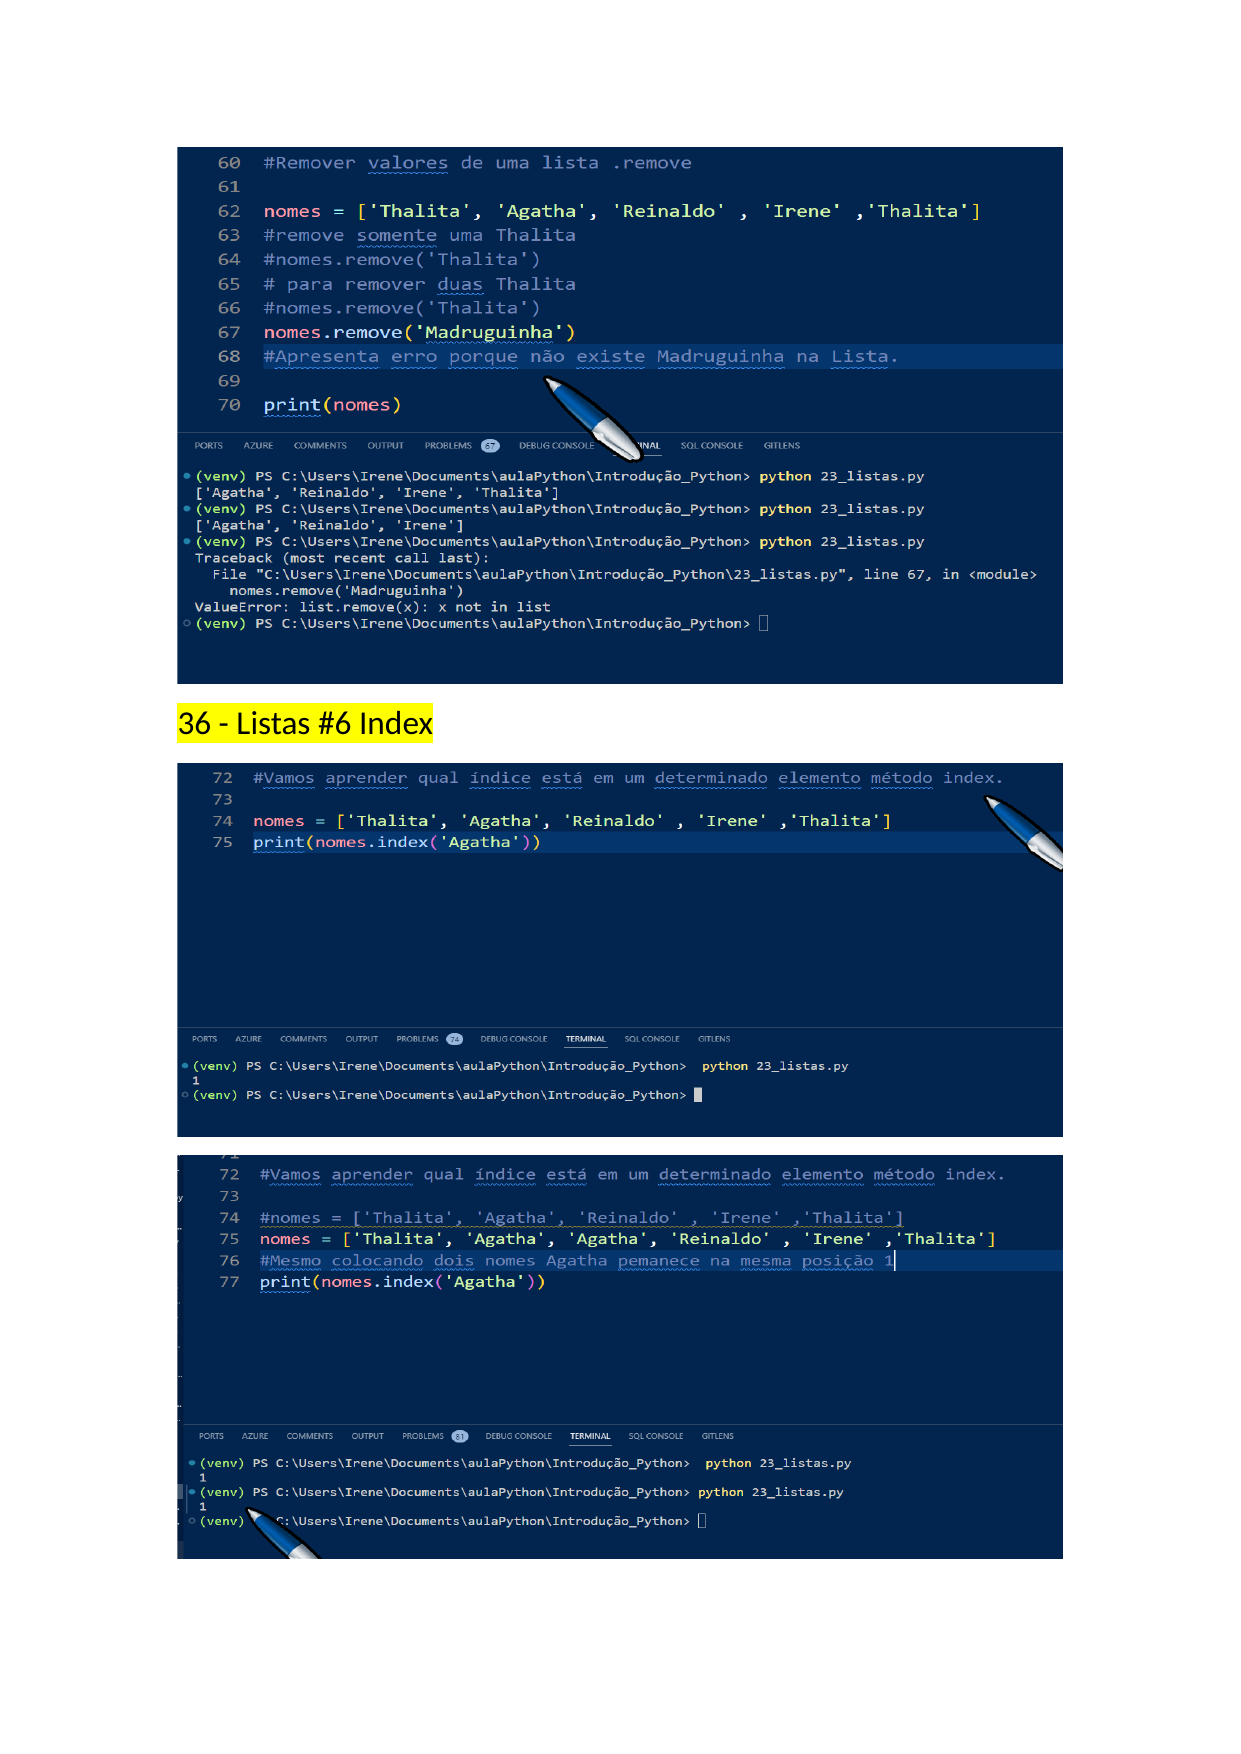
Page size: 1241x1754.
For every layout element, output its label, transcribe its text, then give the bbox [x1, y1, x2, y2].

picture [177, 763, 1063, 1137]
text 36 - Listas #6 Index [177, 702, 1063, 743]
picture [177, 147, 1063, 684]
picture [177, 1155, 1063, 1559]
